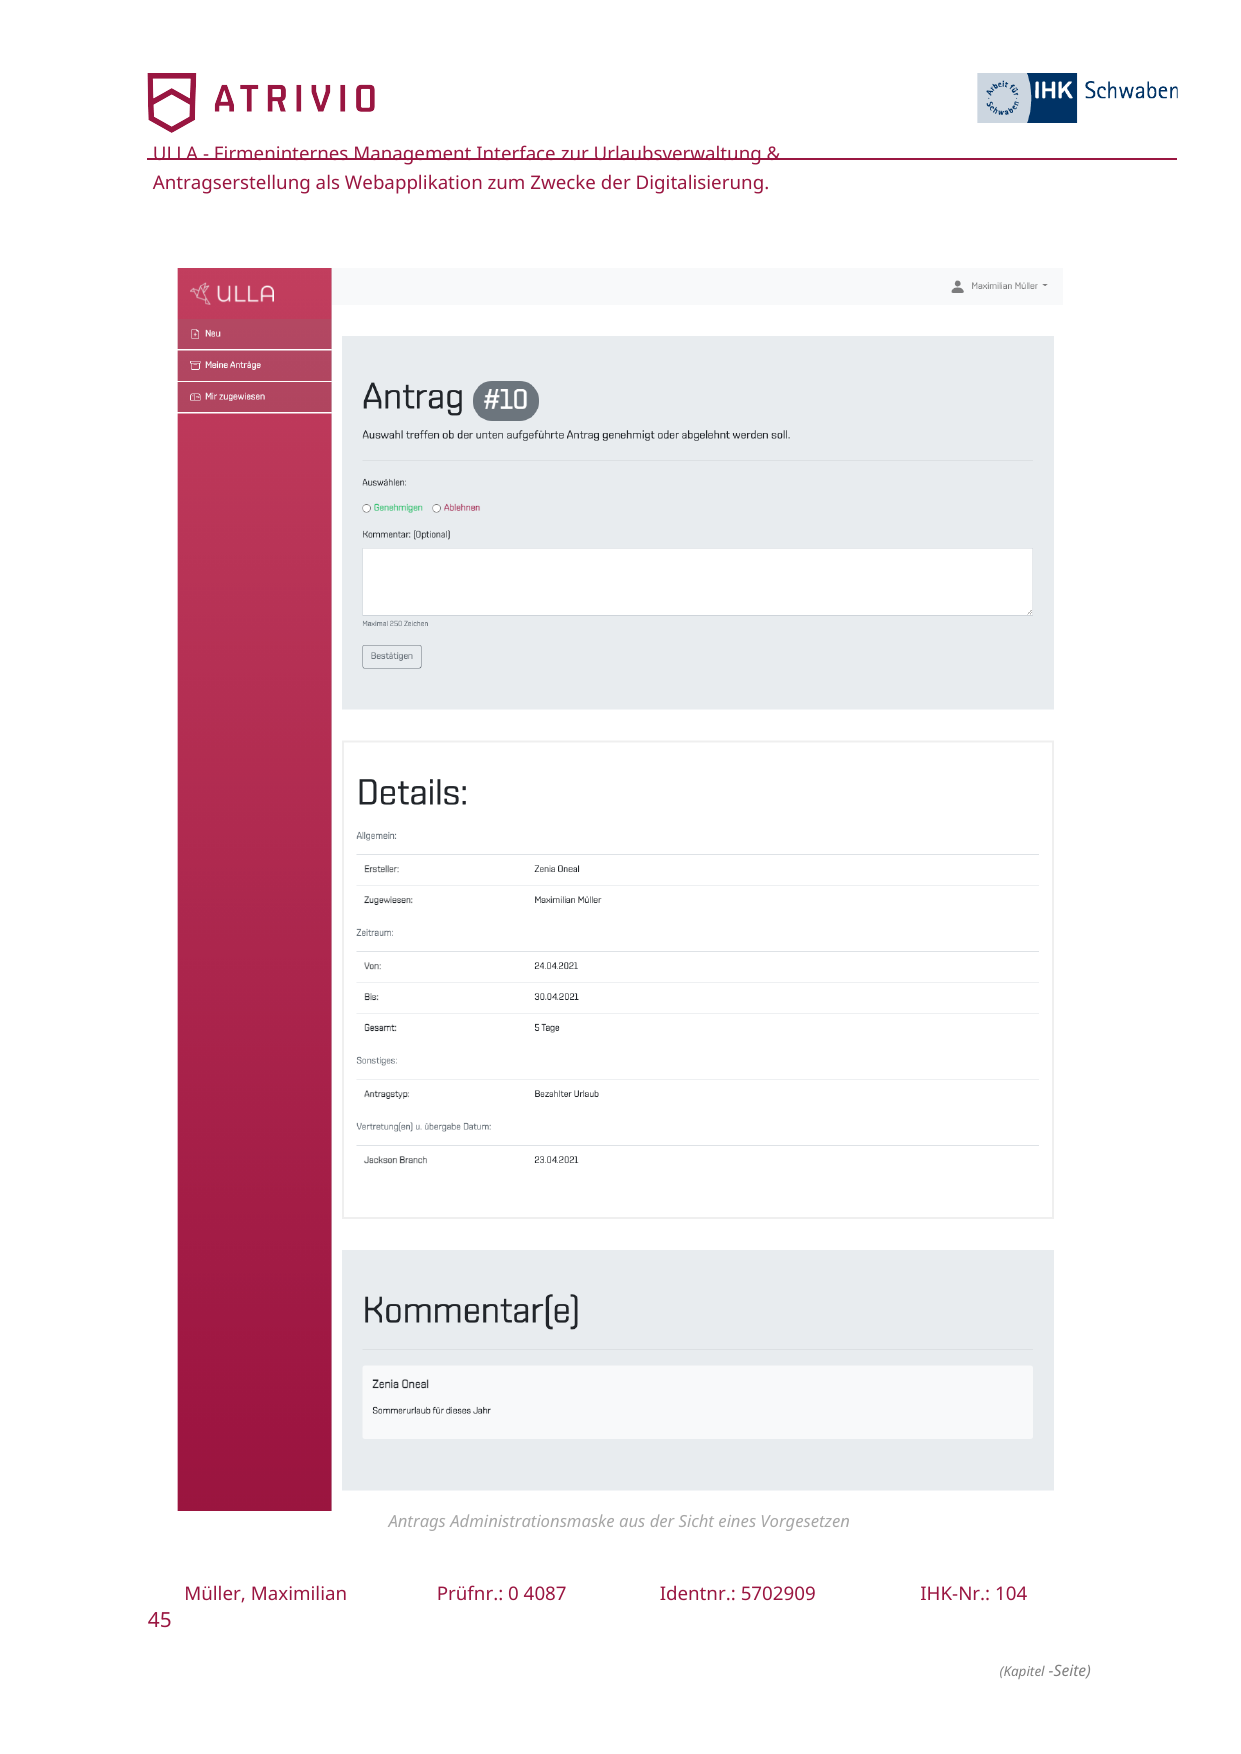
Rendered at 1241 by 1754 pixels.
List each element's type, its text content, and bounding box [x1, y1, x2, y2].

picture [977, 73, 1178, 123]
picture [177, 268, 1063, 1511]
picture [147, 73, 375, 133]
